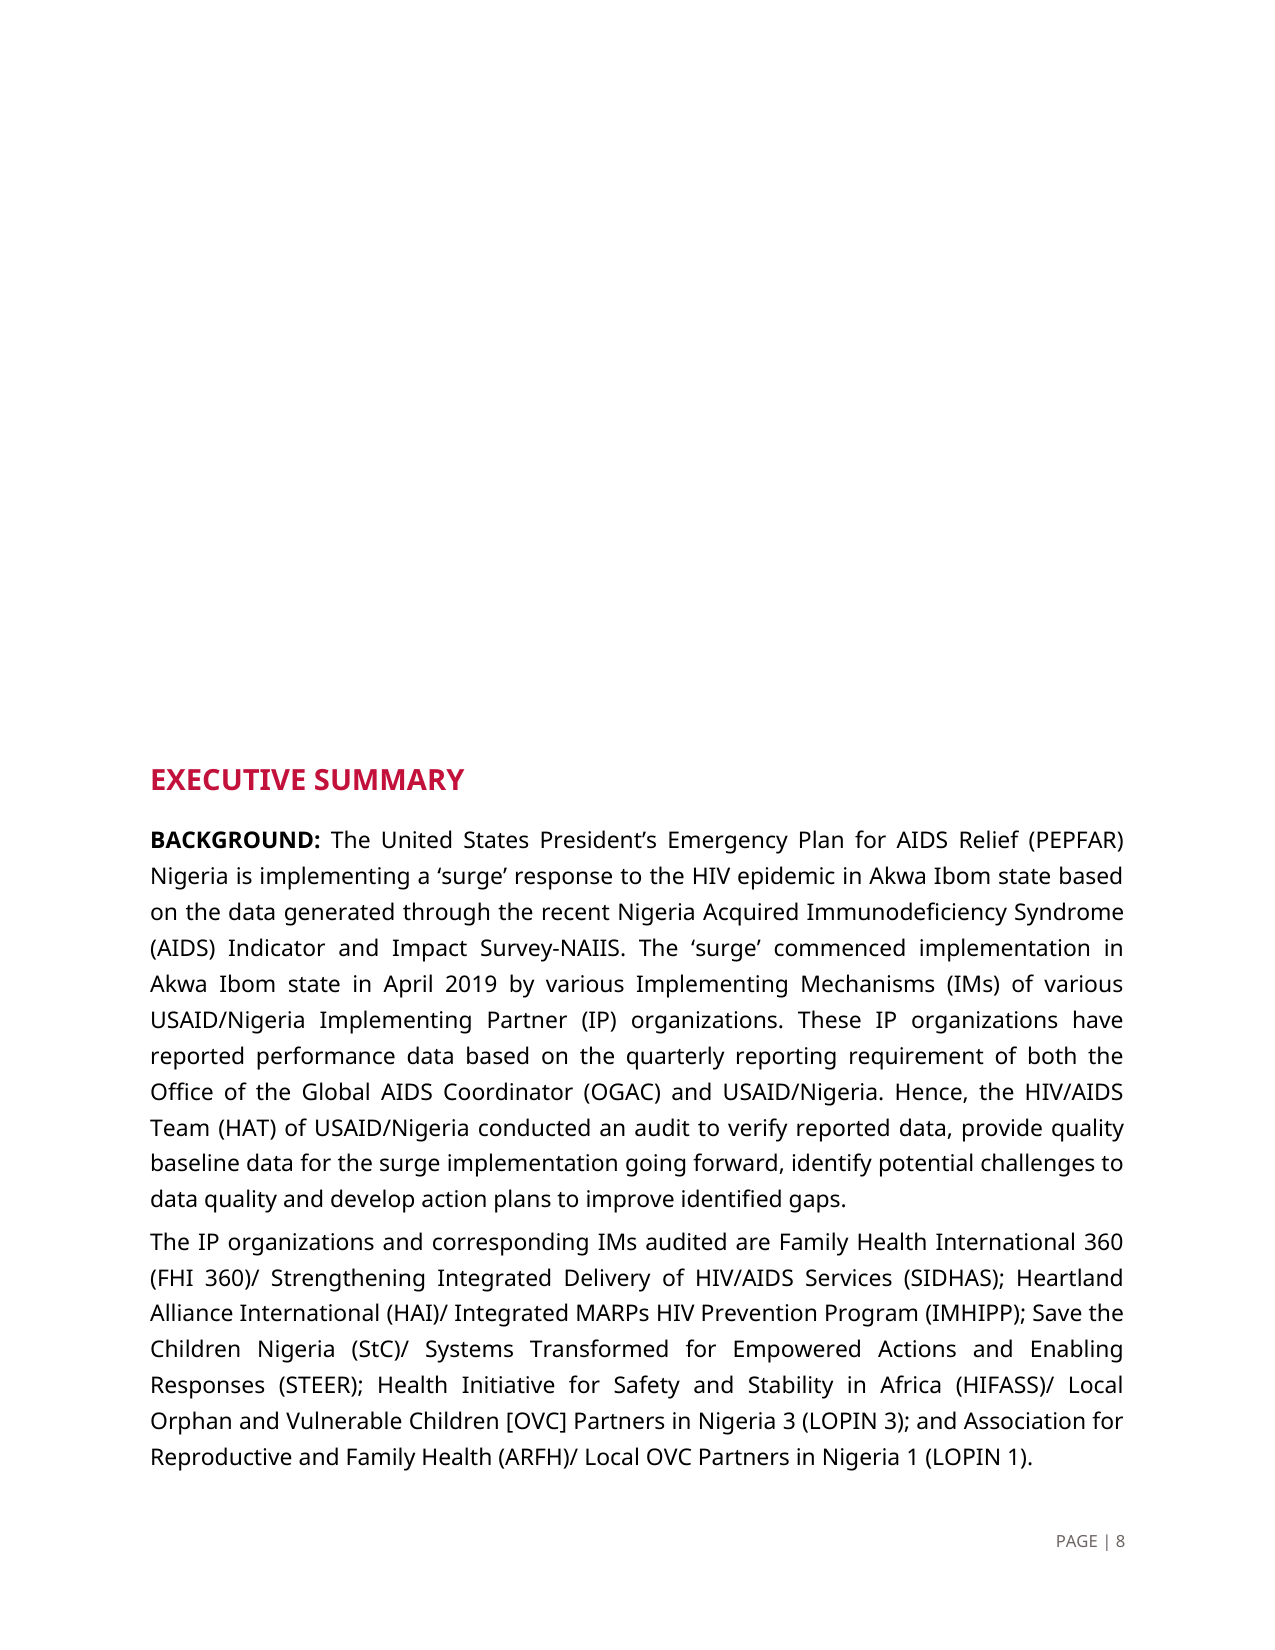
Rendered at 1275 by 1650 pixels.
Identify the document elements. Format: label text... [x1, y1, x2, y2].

text The IP organizations and corresponding IMs audited are Family Health International 360 (FHI 360)/ Strengthening Integrated Delivery of HIV/AIDS Services (SIDHAS); Heartland Alliance International (HAI)/ Integrated MARPs HIV Prevention Program (IMHIPP); Save the Children Nigeria (StC)/ Systems Transformed for Empowered Actions and Enabling Responses (STEER); Health Initiative for Safety and Stability in Africa (HIFASS)/ Local Orphan and Vulnerable Children [OVC] Partners in Nigeria 3 (LOPIN 3); and Association for Reproductive and Family Health (ARFH)/ Local OVC Partners in Nigeria 1 (LOPIN 1). [150, 1226, 1125, 1472]
title EXECUTIVE SUMMARY [150, 741, 1125, 799]
text BACKGROUND: The United States President’s Emergency Plan for AIDS Relief (PEPFAR) Nigeria is implementing a ‘surge’ response to the HIV epidemic in Akwa Ibom state based on the data generated through the recent Nigeria Acquired Immunodeficiency Syndrome (AIDS) Indicator and Impact Survey-NAIIS. The ‘surge’ commenced implementation in Akwa Ibom state in April 2019 by various Implementing Mechanisms (IMs) of various USAID/Nigeria Implementing Partner (IP) organizations. These IP organizations have reported performance data based on the quarterly reporting requirement of both the Office of the Global AIDS Coordinator (OGAC) and USAID/Nigeria. Hence, the HIV/AIDS Team (HAT) of USAID/Nigeria conducted an audit to verify reported data, provide quality baseline data for the surge implementation going forward, identify potential challenges to data quality and develop action plans to improve identified gaps. [150, 824, 1125, 1214]
